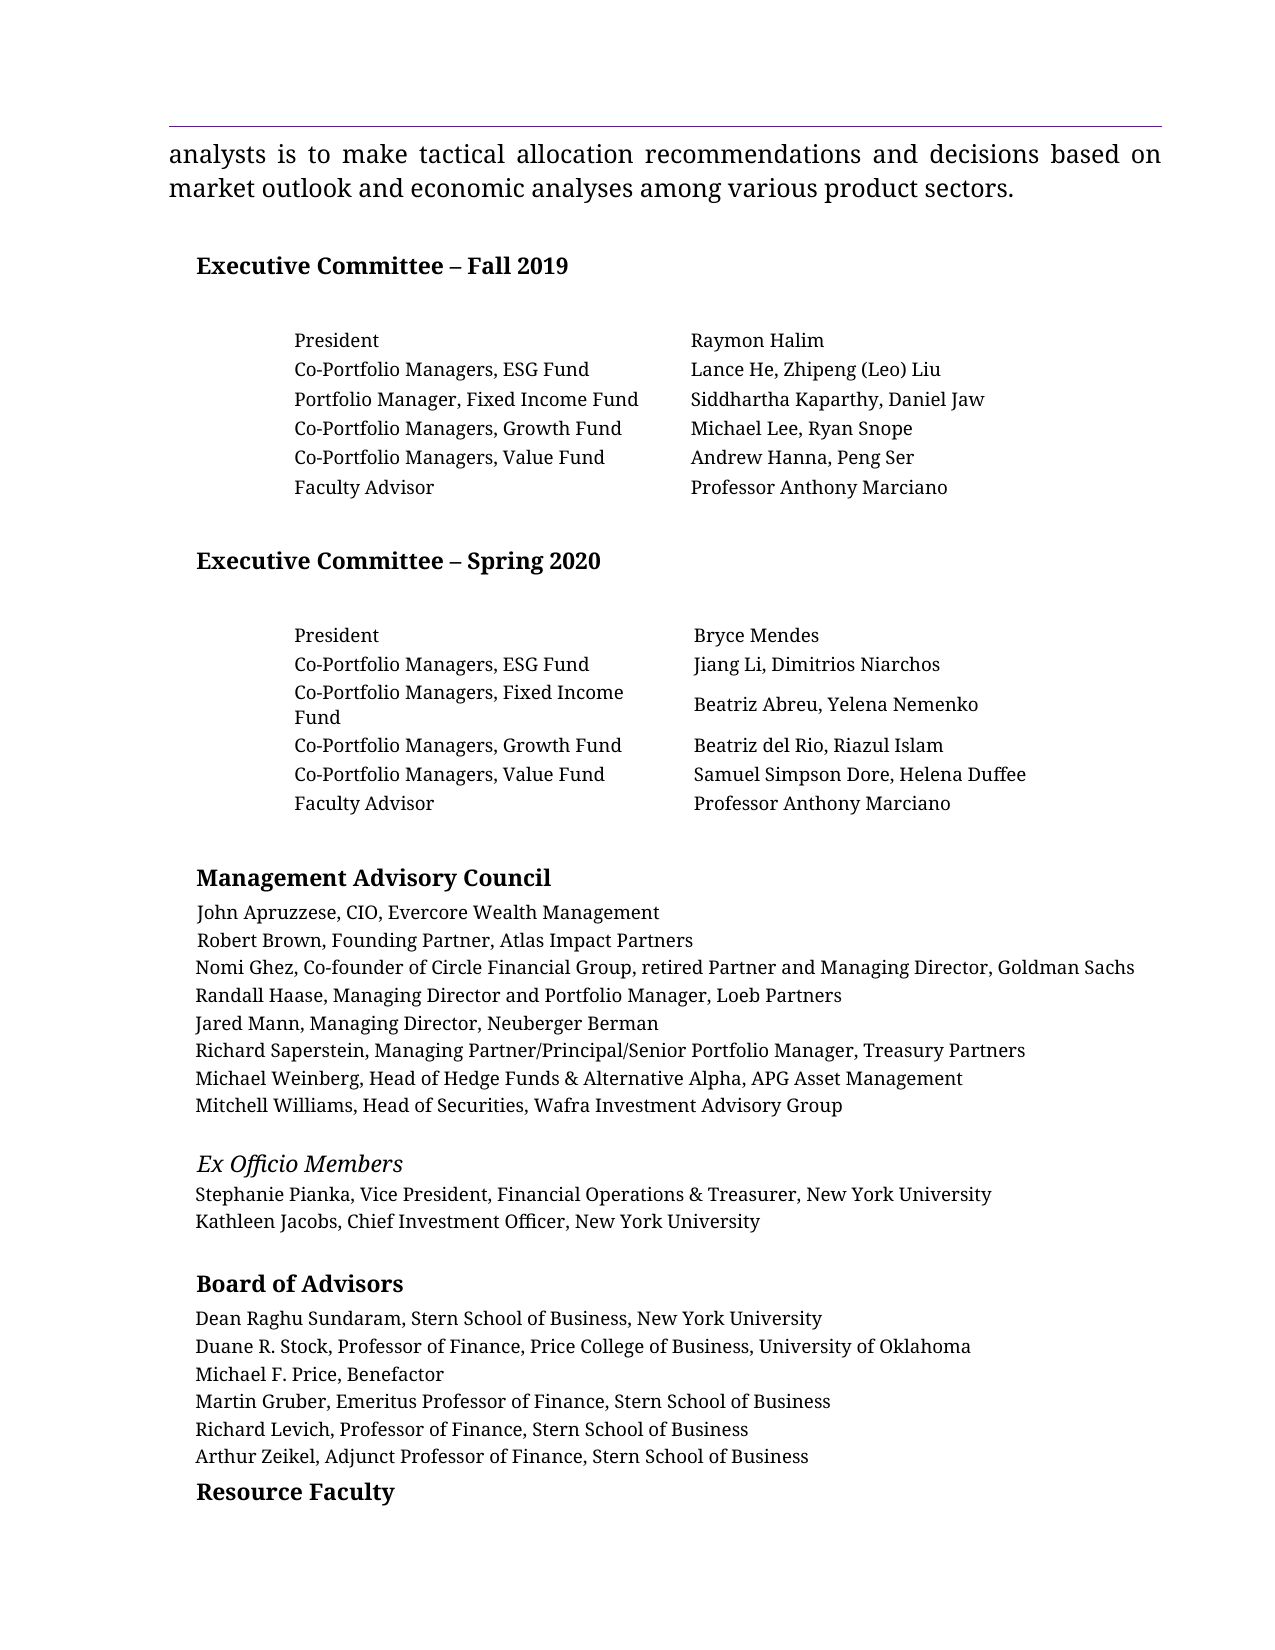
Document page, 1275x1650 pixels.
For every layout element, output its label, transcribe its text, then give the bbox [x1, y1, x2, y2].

table_cell Co-Portfolio Managers, Growth Fund [283, 414, 679, 443]
text Board of Advisors [196, 1268, 1162, 1299]
table_cell Co-Portfolio Managers, Value Fund [283, 443, 679, 472]
table_header President [283, 620, 682, 650]
text Stephanie Pianka, Vice President, Financial Operations & Treasurer, New York University [195, 1181, 1162, 1207]
text Robert Brown, Founding Partner, Atlas Impact Partners [169, 927, 1162, 953]
text Executive Committee – Spring 2020 [196, 545, 1162, 577]
text Dean Raghu Sundaram, Stern School of Business, New York University [195, 1306, 1162, 1331]
text Ex Officio Members [197, 1148, 1162, 1179]
table_cell Siddhartha Kaparthy, Daniel Jaw [679, 384, 1076, 413]
text Jared Mann, Managing Director, Neuberger Berman [195, 1010, 1162, 1035]
table_cell Portfolio Manager, Fixed Income Fund [283, 384, 679, 413]
table_cell Michael Lee, Ryan Snope [679, 414, 1076, 443]
text Duane R. Stock, Professor of Finance, Price College of Business, University of Oklahoma [195, 1333, 1162, 1359]
table_cell Co-Portfolio Managers, Growth Fund [283, 730, 682, 759]
table_cell Professor Anthony Marciano [683, 789, 1076, 818]
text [169, 137, 1162, 205]
text Resource Faculty [196, 1476, 1162, 1507]
table_cell Co-Portfolio Managers, ESG Fund [283, 355, 679, 384]
table_cell Beatriz del Rio, Riazul Islam [683, 730, 1076, 759]
text Kathleen Jacobs, Chief Investment Officer, New York University [195, 1209, 1162, 1234]
text Arthur Zeikel, Adjunct Professor of Finance, Stern School of Business [195, 1444, 1162, 1469]
text Nomi Ghez, Co-founder of Circle Financial Group, retired Partner and Managing Director, Goldman Sachs [195, 955, 1162, 980]
table_cell Jiang Li, Dimitrios Niarchos [683, 650, 1076, 679]
table_cell Co-Portfolio Managers, Value Fund [283, 760, 682, 789]
text Management Advisory Council [196, 862, 1162, 893]
table_cell Lance He, Zhipeng (Leo) Liu [679, 355, 1076, 384]
table_cell Faculty Advisor [283, 789, 682, 818]
table_cell Co-Portfolio Managers, Fixed Income Fund [283, 679, 682, 730]
text Michael Weinberg, Head of Hedge Funds & Alternative Alpha, APG Asset Management [195, 1065, 1162, 1091]
text Michael F. Price, Benefactor [195, 1361, 1162, 1386]
text Richard Levich, Professor of Finance, Stern School of Business [195, 1416, 1162, 1442]
text Richard Saperstein, Managing Partner/Principal/Senior Portfolio Manager, Treasury Partners [195, 1037, 1162, 1063]
table_cell Professor Anthony Marciano [679, 472, 1076, 502]
text Mitchell Williams, Head of Securities, Wafra Investment Advisory Group [195, 1093, 1162, 1118]
text Randall Haase, Managing Director and Portfolio Manager, Loeb Partners [195, 982, 1162, 1008]
text Executive Committee – Fall 2019 [196, 250, 1162, 282]
table_cell Samuel Simpson Dore, Helena Duffee [683, 760, 1076, 789]
table_cell Co-Portfolio Managers, ESG Fund [283, 650, 682, 679]
text Martin Gruber, Emeritus Professor of Finance, Stern School of Business [195, 1388, 1162, 1414]
table_header Raymon Halim [679, 325, 1076, 355]
table_header President [283, 325, 679, 355]
text John Apruzzese, CIO, Evercore Wealth Management [169, 899, 1162, 925]
table_header Bryce Mendes [683, 620, 1076, 650]
table_cell Faculty Advisor [283, 472, 679, 502]
table_cell Andrew Hanna, Peng Ser [679, 443, 1076, 472]
table_cell Beatriz Abreu, Yelena Nemenko [683, 679, 1076, 730]
